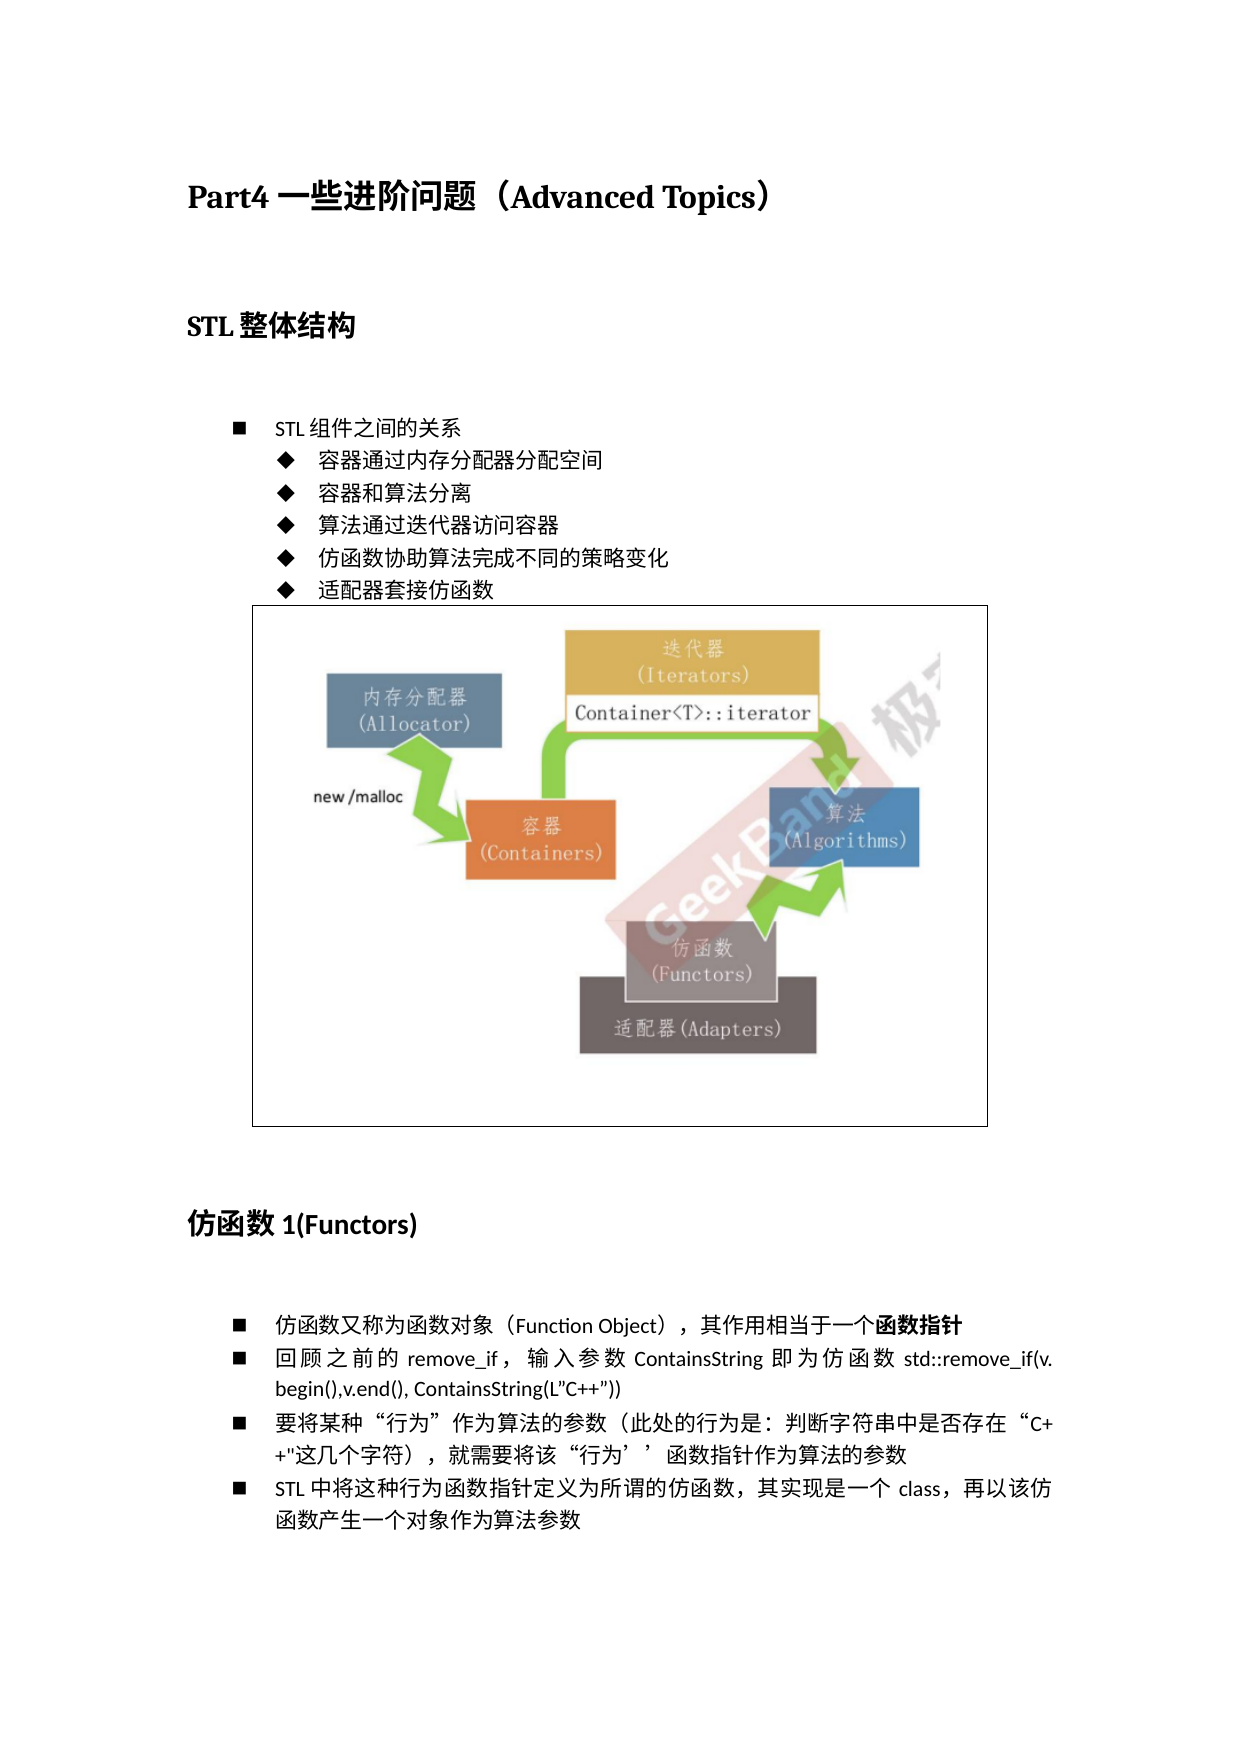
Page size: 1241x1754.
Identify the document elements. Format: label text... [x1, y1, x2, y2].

subtitle STL整体结构 [187, 291, 1053, 356]
list STL组件之间的关系 [231, 410, 1053, 443]
list 要将某种“行为”作为算法的参数（此处的行为是：判断字符串中是否存在“C++"这几个字符），就需要将该“行为’’函数指针作为算法的参数 [231, 1405, 1053, 1470]
table_header [253, 606, 987, 1126]
list 容器通过内存分配器分配空间 [275, 443, 1053, 475]
list STL中将这种行为函数指针定义为所谓的仿函数，其实现是一个class，再以该仿函数产生一个对象作为算法参数 [231, 1470, 1053, 1535]
list 仿函数协助算法完成不同的策略变化 [275, 540, 1053, 573]
picture [299, 606, 941, 1075]
subtitle 仿函数1(Functors) [187, 1189, 1053, 1254]
list 仿函数又称为函数对象（Function Object），其作用相当于一个函数指针 [231, 1308, 1053, 1340]
list 适配器套接仿函数 [275, 573, 1053, 605]
list 回顾之前的remove_if，输入参数ContainsString即为仿函数std::remove_if(v. begin(),v.end(), ContainsString(L”C++”)) [231, 1340, 1053, 1405]
subtitle Part4 一些进阶问题（Advanced Topics） [187, 162, 1053, 227]
list 算法通过迭代器访问容器 [275, 508, 1053, 540]
list 容器和算法分离 [275, 475, 1053, 508]
